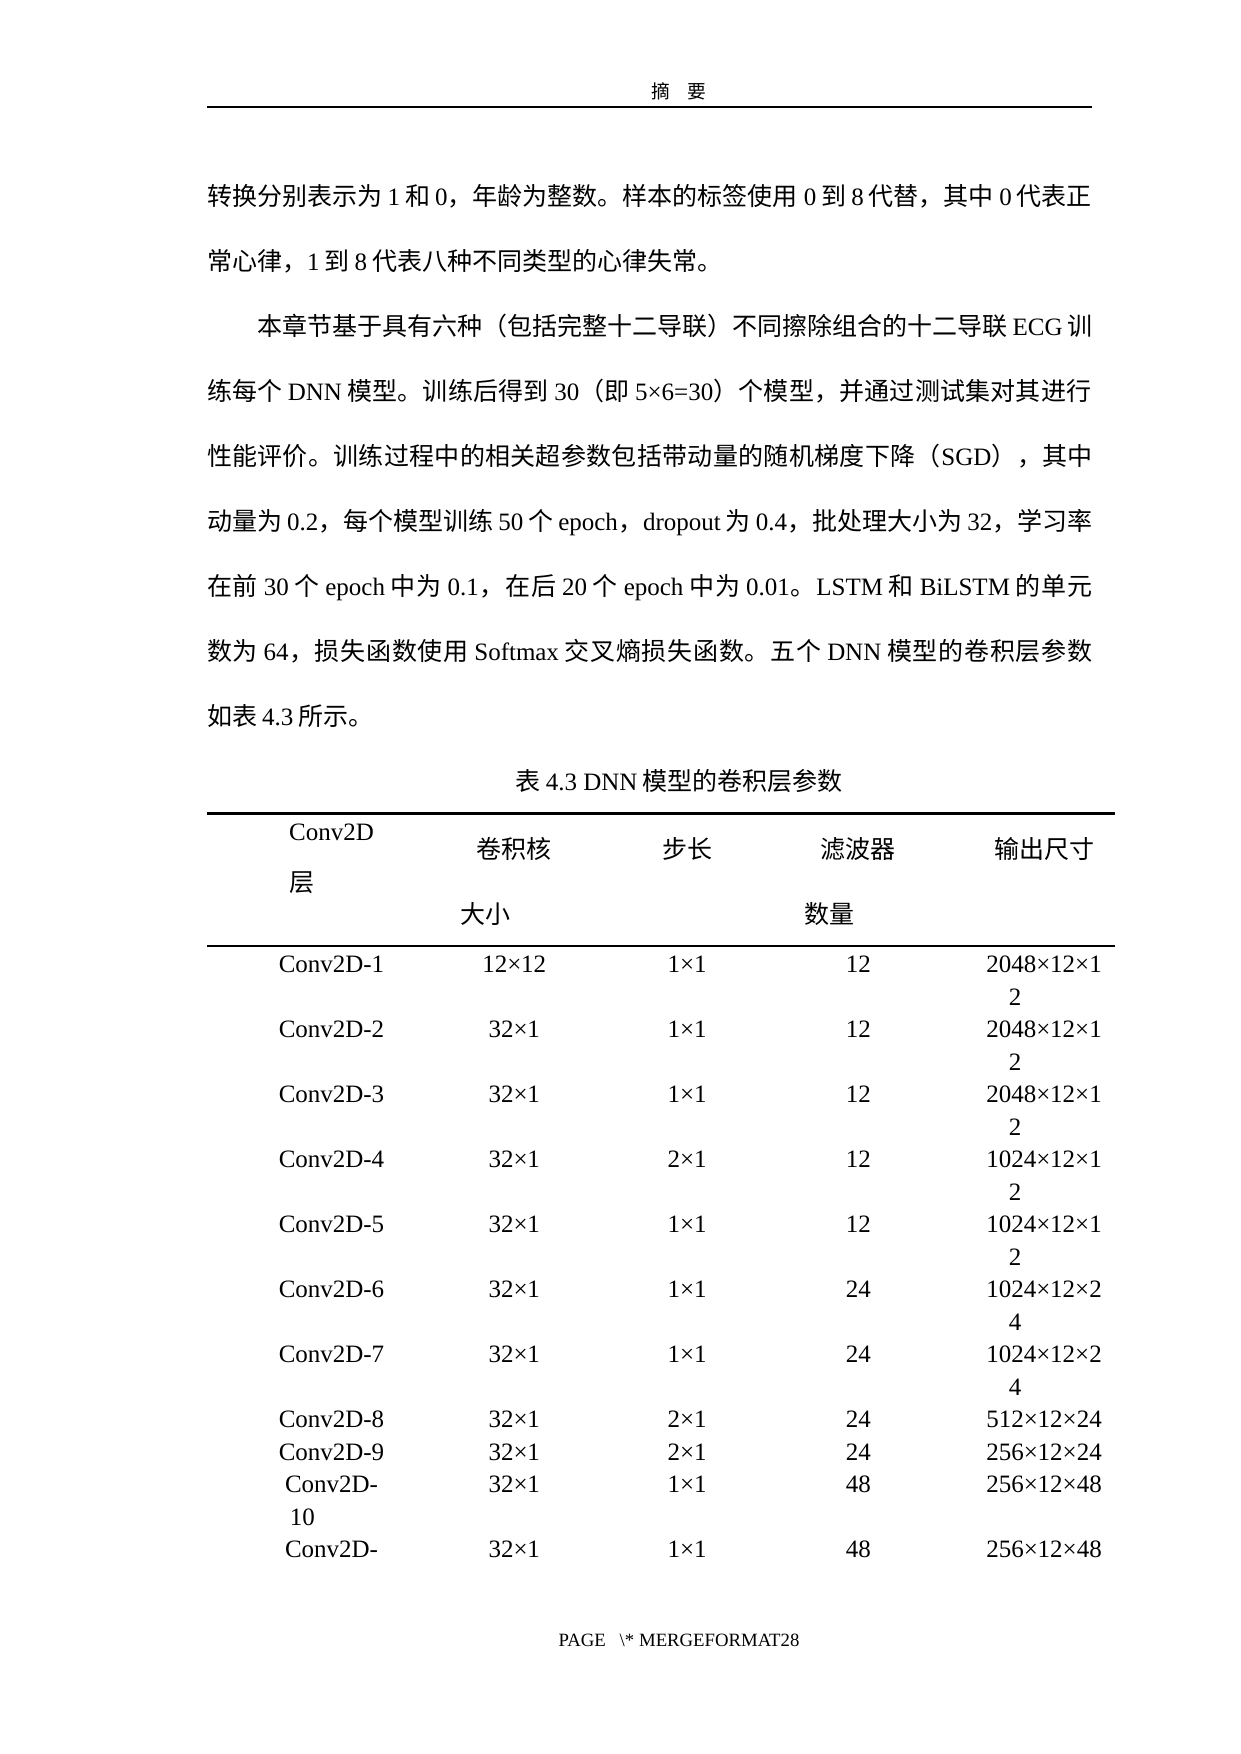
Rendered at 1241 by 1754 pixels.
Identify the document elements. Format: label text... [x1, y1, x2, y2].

table_header Conv2D层 [207, 815, 397, 945]
table_cell 32×1 [398, 1012, 572, 1077]
table_cell Conv2D-2 [207, 1012, 397, 1077]
table_cell 24 [744, 1337, 914, 1402]
table_cell 1024×12×12 [914, 1142, 1115, 1207]
table_cell 32×1 [398, 1532, 572, 1565]
table_cell 256×12×48 [914, 1467, 1115, 1532]
table_header 卷积核大小 [398, 815, 572, 945]
table_cell 32×1 [398, 1337, 572, 1402]
table_cell 48 [744, 1467, 914, 1532]
table_cell 12 [744, 1142, 914, 1207]
table_cell 32×1 [398, 1435, 572, 1467]
table_header 步长 [572, 815, 743, 945]
table_cell Conv2D-8 [207, 1402, 397, 1435]
table_cell 2048×12×12 [914, 947, 1115, 1012]
table_cell 1×1 [572, 947, 743, 1012]
table_cell 32×1 [398, 1402, 572, 1435]
table_cell 32×1 [398, 1142, 572, 1207]
table_cell 32×1 [398, 1272, 572, 1337]
table_cell 12 [744, 1077, 914, 1142]
table_cell 2×1 [572, 1142, 743, 1207]
text 本章节基于具有六种（包括完整十二导联）不同擦除组合的十二导联ECG训练每个DNN模型。训练后得到30（即5×6=30）个模型，并通过测试集对其进行性能评价。训练过程中的相关超参数包括带动量的随机梯度下降（SGD），其中动量为0.2，每个模型训练50个epoch，dropout为0.4，批处理大小为32，学习率在前30个epoch中为0.1，在后20个epoch中为0.01。LSTM和BiLSTM的单元数为64，损失函数使用Softmax交叉熵损失函数。五个DNN模型的卷积层参数如表4.3所示。 [207, 292, 1092, 747]
text 表4.3 DNN模型的卷积层参数 [207, 747, 1092, 812]
table_cell Conv2D-7 [207, 1337, 397, 1402]
table_cell 1×1 [572, 1532, 743, 1565]
table_cell 24 [744, 1272, 914, 1337]
table_cell Conv2D-1 [207, 947, 397, 1012]
table_cell 12 [744, 947, 914, 1012]
table_cell 24 [744, 1435, 914, 1467]
table_cell 1024×12×24 [914, 1272, 1115, 1337]
table_cell 12×12 [398, 947, 572, 1012]
table_cell Conv2D-3 [207, 1077, 397, 1142]
table_cell 1×1 [572, 1077, 743, 1142]
table_cell 2048×12×12 [914, 1077, 1115, 1142]
table_cell 256×12×48 [914, 1532, 1115, 1565]
table_cell 1024×12×12 [914, 1207, 1115, 1272]
table_cell 32×1 [398, 1467, 572, 1532]
table_cell 48 [744, 1532, 914, 1565]
table_cell Conv2D-10 [207, 1467, 397, 1532]
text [207, 162, 1092, 292]
table_cell Conv2D-11 [207, 1532, 397, 1565]
table_cell 12 [744, 1012, 914, 1077]
table_cell 32×1 [398, 1207, 572, 1272]
table_cell 1×1 [572, 1012, 743, 1077]
table_cell 256×12×24 [914, 1435, 1115, 1467]
table_cell 1×1 [572, 1337, 743, 1402]
table_cell 512×12×24 [914, 1402, 1115, 1435]
table_cell 1×1 [572, 1207, 743, 1272]
table_header 输出尺寸 [914, 815, 1115, 945]
table_cell 12 [744, 1207, 914, 1272]
table_cell Conv2D-6 [207, 1272, 397, 1337]
table_cell 2×1 [572, 1435, 743, 1467]
table_cell 2×1 [572, 1402, 743, 1435]
table_cell 1024×12×24 [914, 1337, 1115, 1402]
table_cell Conv2D-5 [207, 1207, 397, 1272]
table_cell Conv2D-9 [207, 1435, 397, 1467]
table_cell 1×1 [572, 1272, 743, 1337]
table_cell Conv2D-4 [207, 1142, 397, 1207]
table_cell 32×1 [398, 1077, 572, 1142]
table_cell 24 [744, 1402, 914, 1435]
table_cell 2048×12×12 [914, 1012, 1115, 1077]
table_cell 1×1 [572, 1467, 743, 1532]
table_header 滤波器数量 [744, 815, 914, 945]
